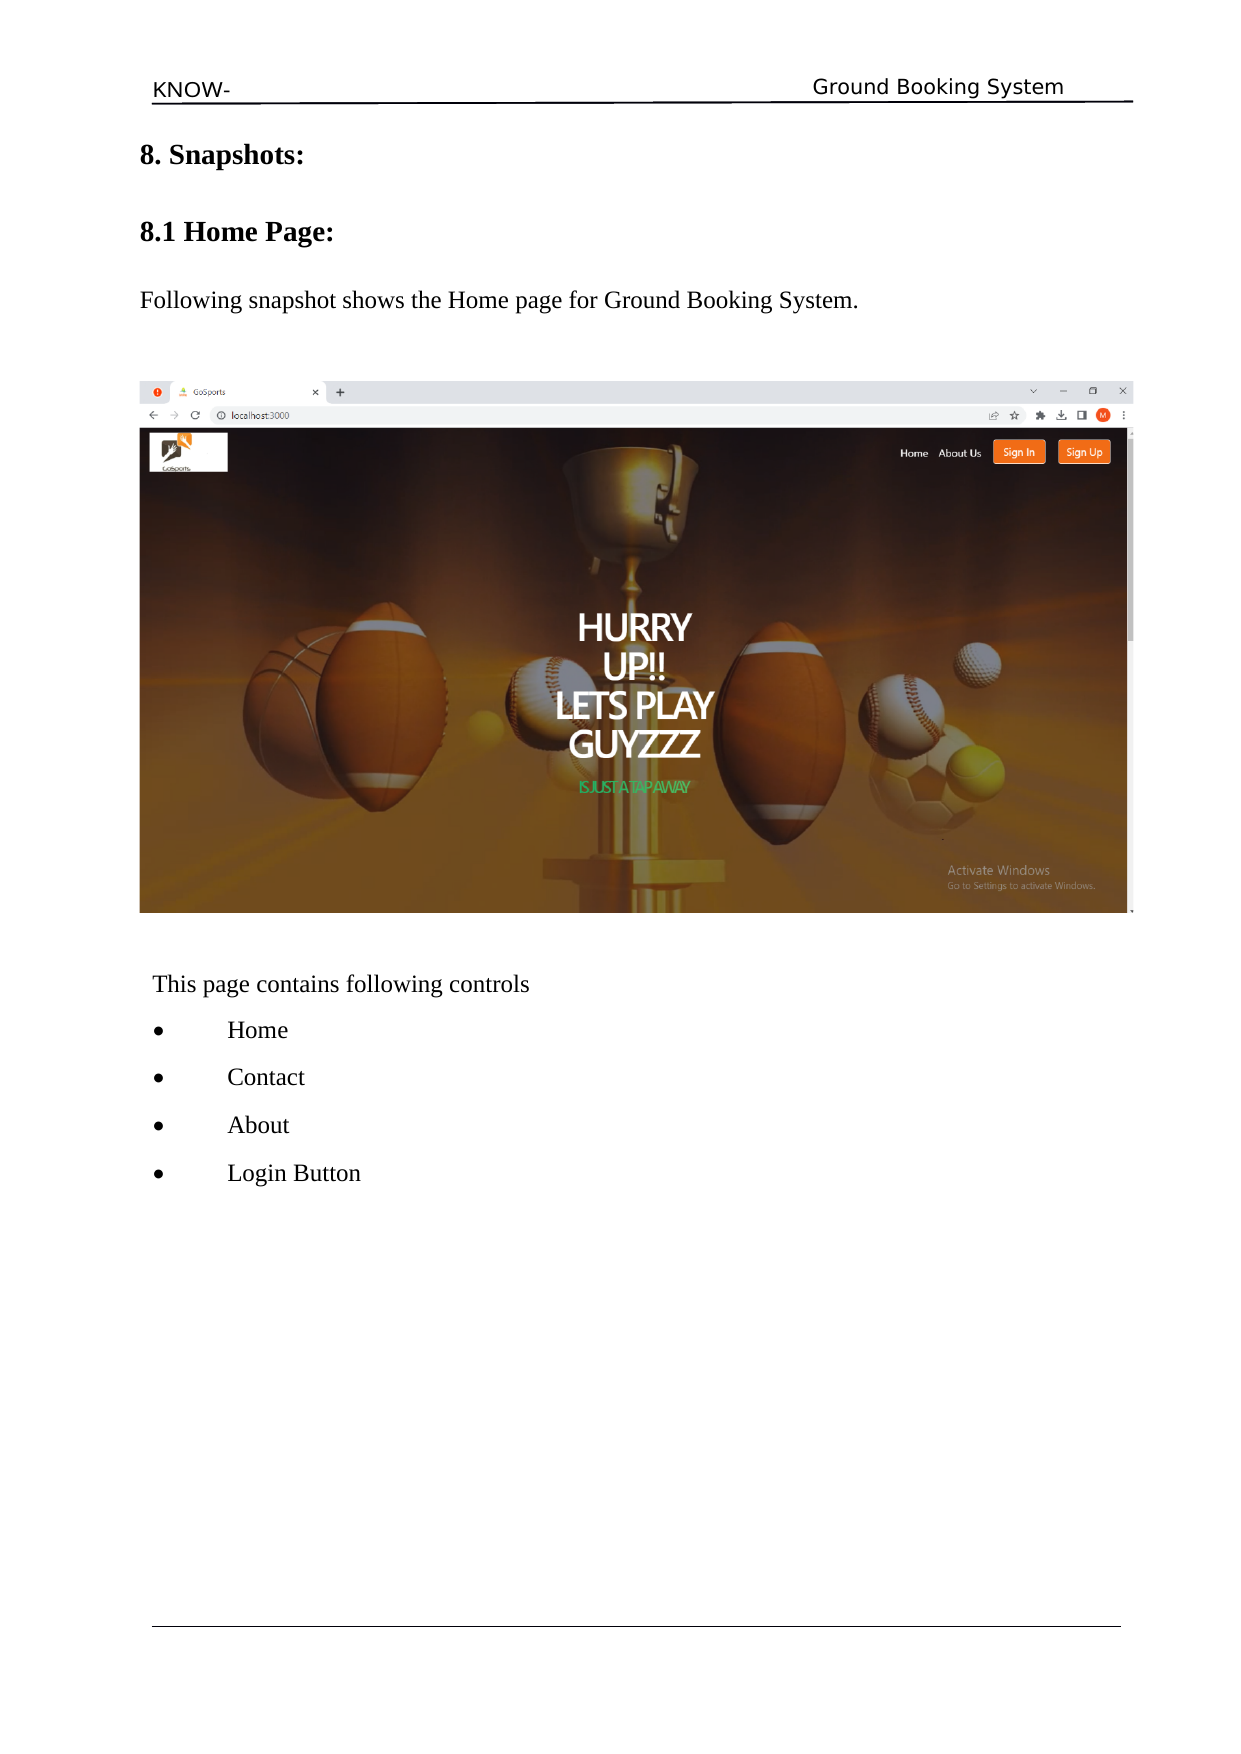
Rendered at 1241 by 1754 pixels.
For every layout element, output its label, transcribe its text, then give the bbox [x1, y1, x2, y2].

text This page contains following controls [152, 969, 1134, 998]
picture [139, 381, 1134, 913]
list Login Button [152, 1157, 1134, 1188]
text 8.1 Home Page: [139, 214, 1134, 247]
list Home [152, 1014, 1134, 1045]
text Following snapshot shows the Home page for Ground Booking System. [139, 286, 1134, 314]
text 8. Snapshots: [139, 137, 1134, 171]
list About [152, 1109, 1134, 1140]
list Contact [152, 1061, 1134, 1092]
